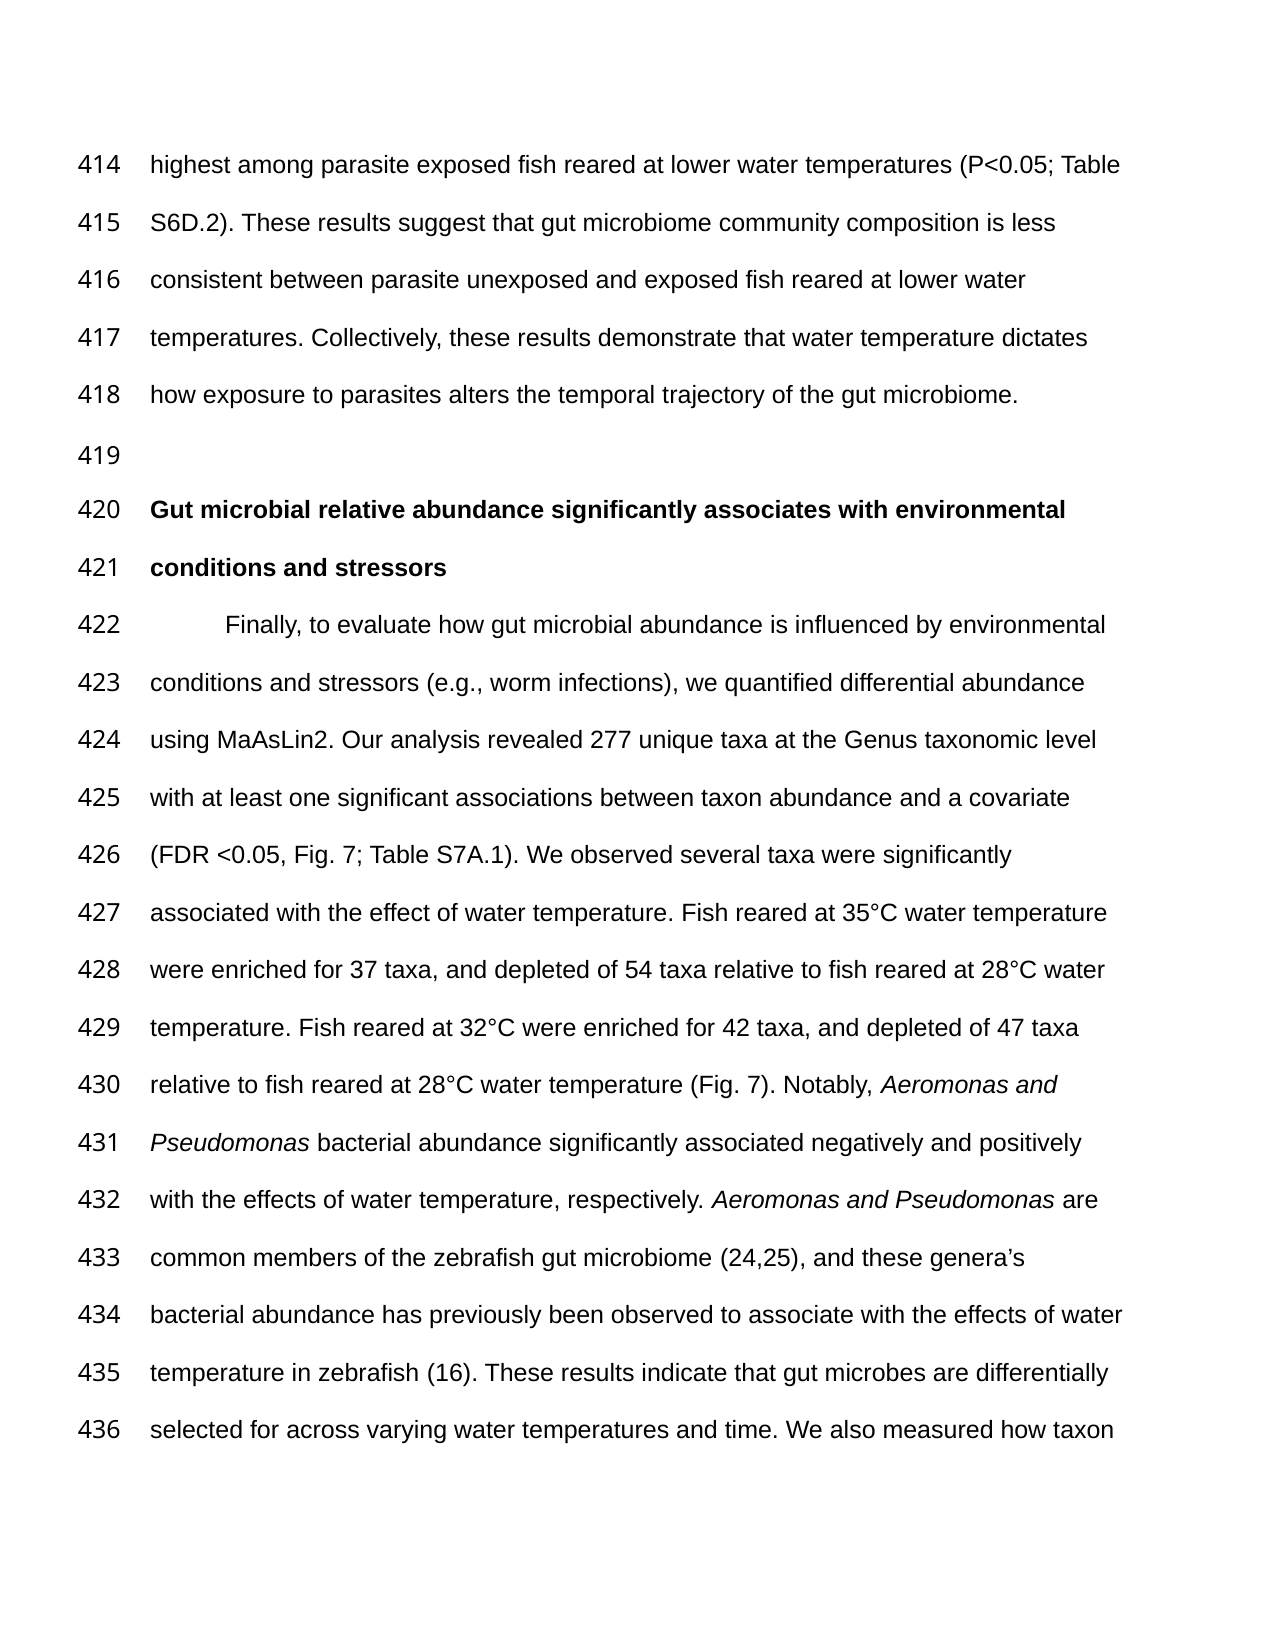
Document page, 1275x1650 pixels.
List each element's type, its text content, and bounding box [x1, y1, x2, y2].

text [150, 150, 1125, 409]
text Gut microbial relative abundance significantly associates with environmental conditions and stressors [150, 495, 1125, 581]
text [150, 610, 1125, 1444]
